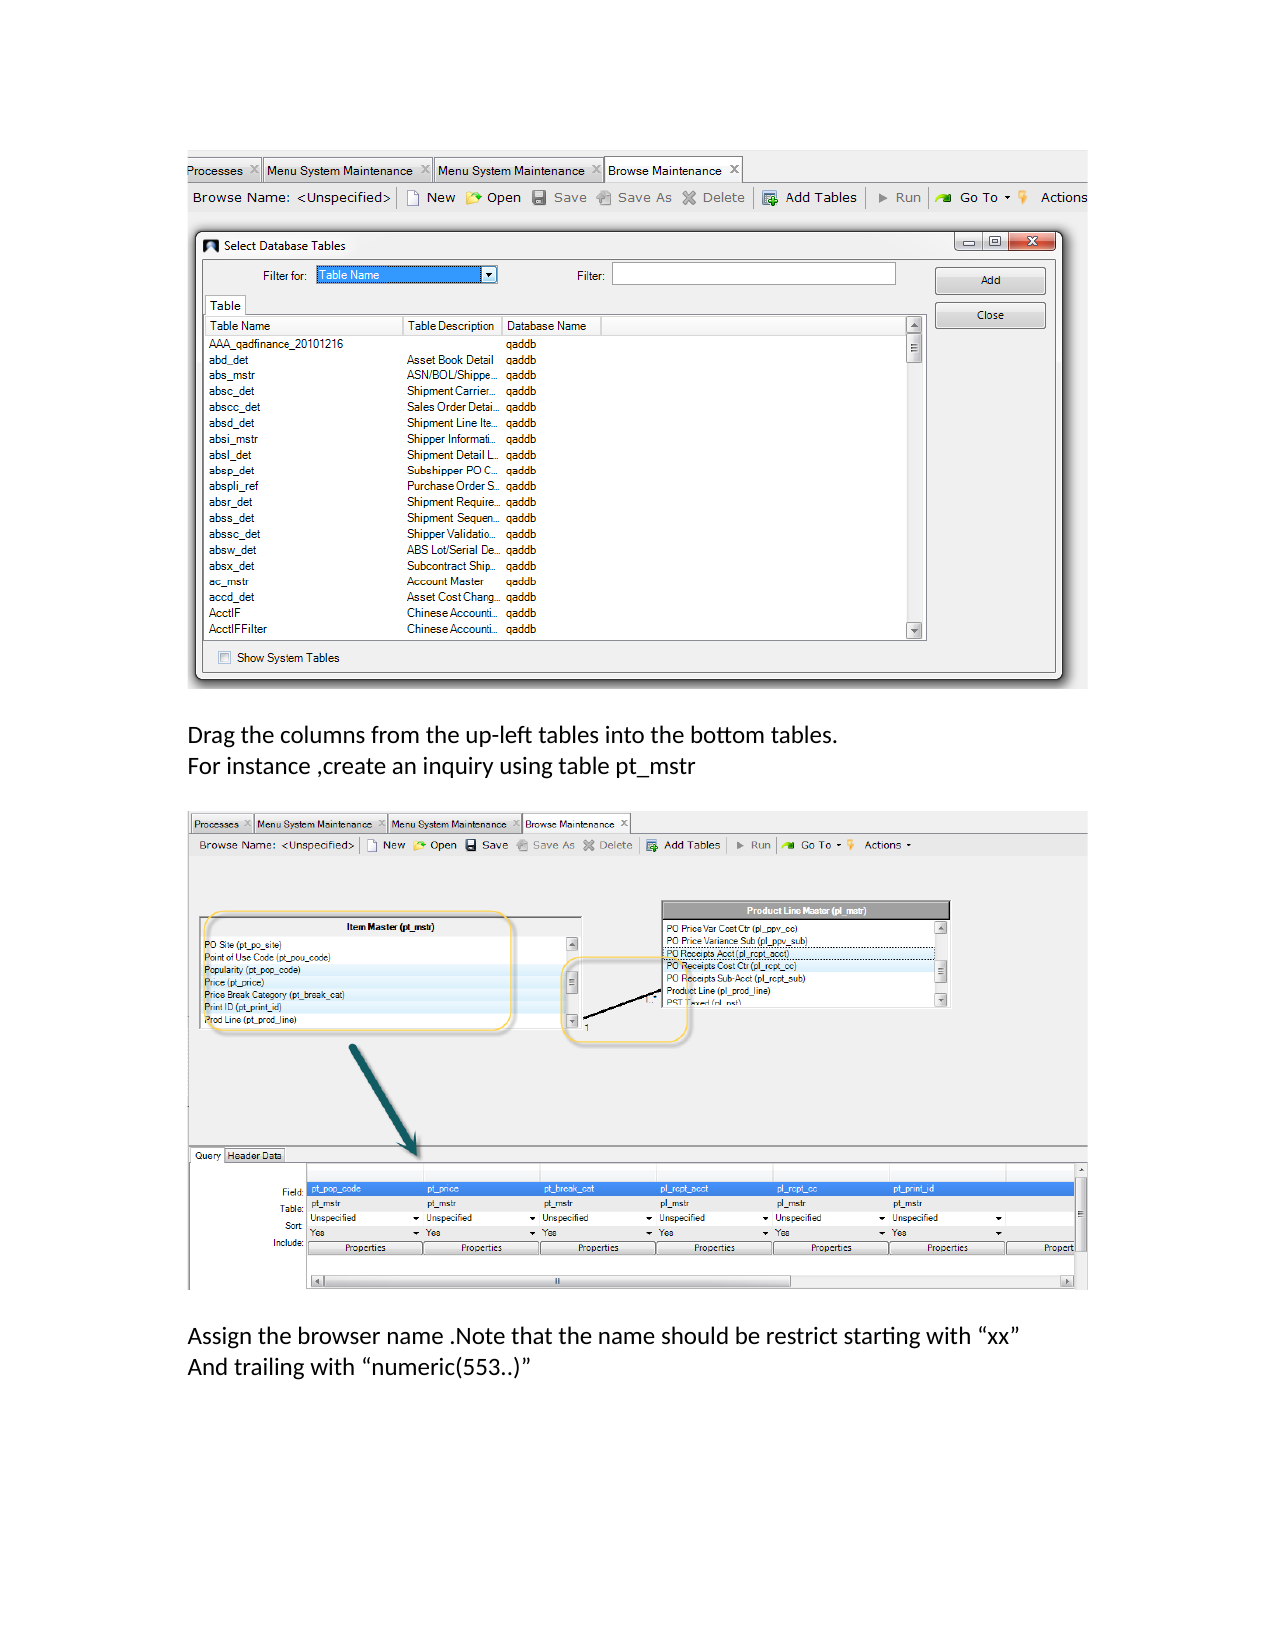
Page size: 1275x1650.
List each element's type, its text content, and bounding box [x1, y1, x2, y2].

text For instance ,create an inquiry using table pt_mstr [187, 750, 1087, 781]
text And trailing with “numeric(553..)” [187, 1351, 1087, 1381]
picture [187, 150, 1088, 689]
text Assign the browser name .Note that the name should be restrict starting with “xx” [187, 1320, 1087, 1351]
picture [187, 811, 1088, 1290]
text Drag the columns from the up-left tables into the bottom tables. [187, 719, 1087, 750]
